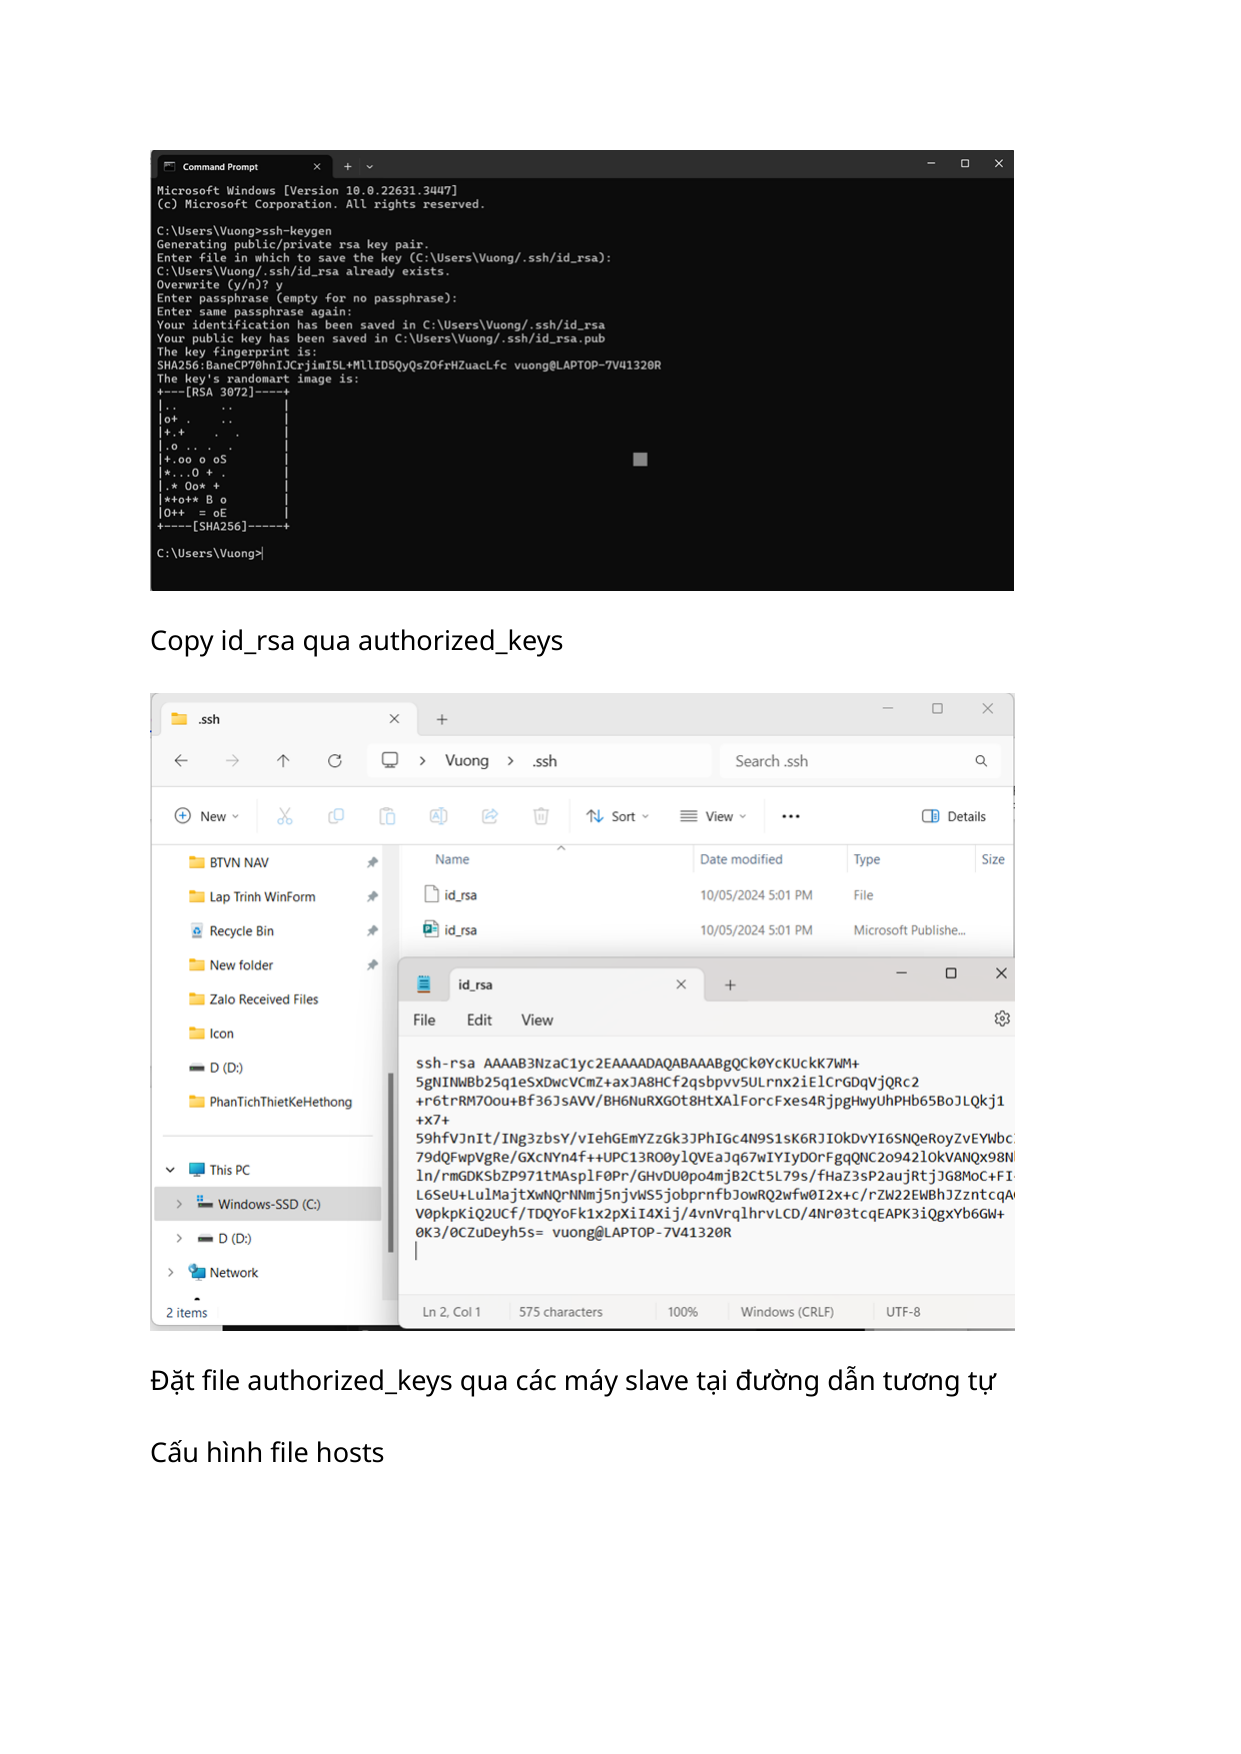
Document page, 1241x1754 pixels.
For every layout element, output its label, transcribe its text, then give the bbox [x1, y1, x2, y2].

picture [150, 693, 1015, 1331]
picture [150, 150, 1014, 591]
text Cấu hình file hosts [150, 1433, 1090, 1470]
text Copy id_rsa qua authorized_keys [150, 622, 1090, 658]
text Đặt file authorized_keys qua các máy slave tại đường dẫn tương tự [150, 1361, 1090, 1398]
